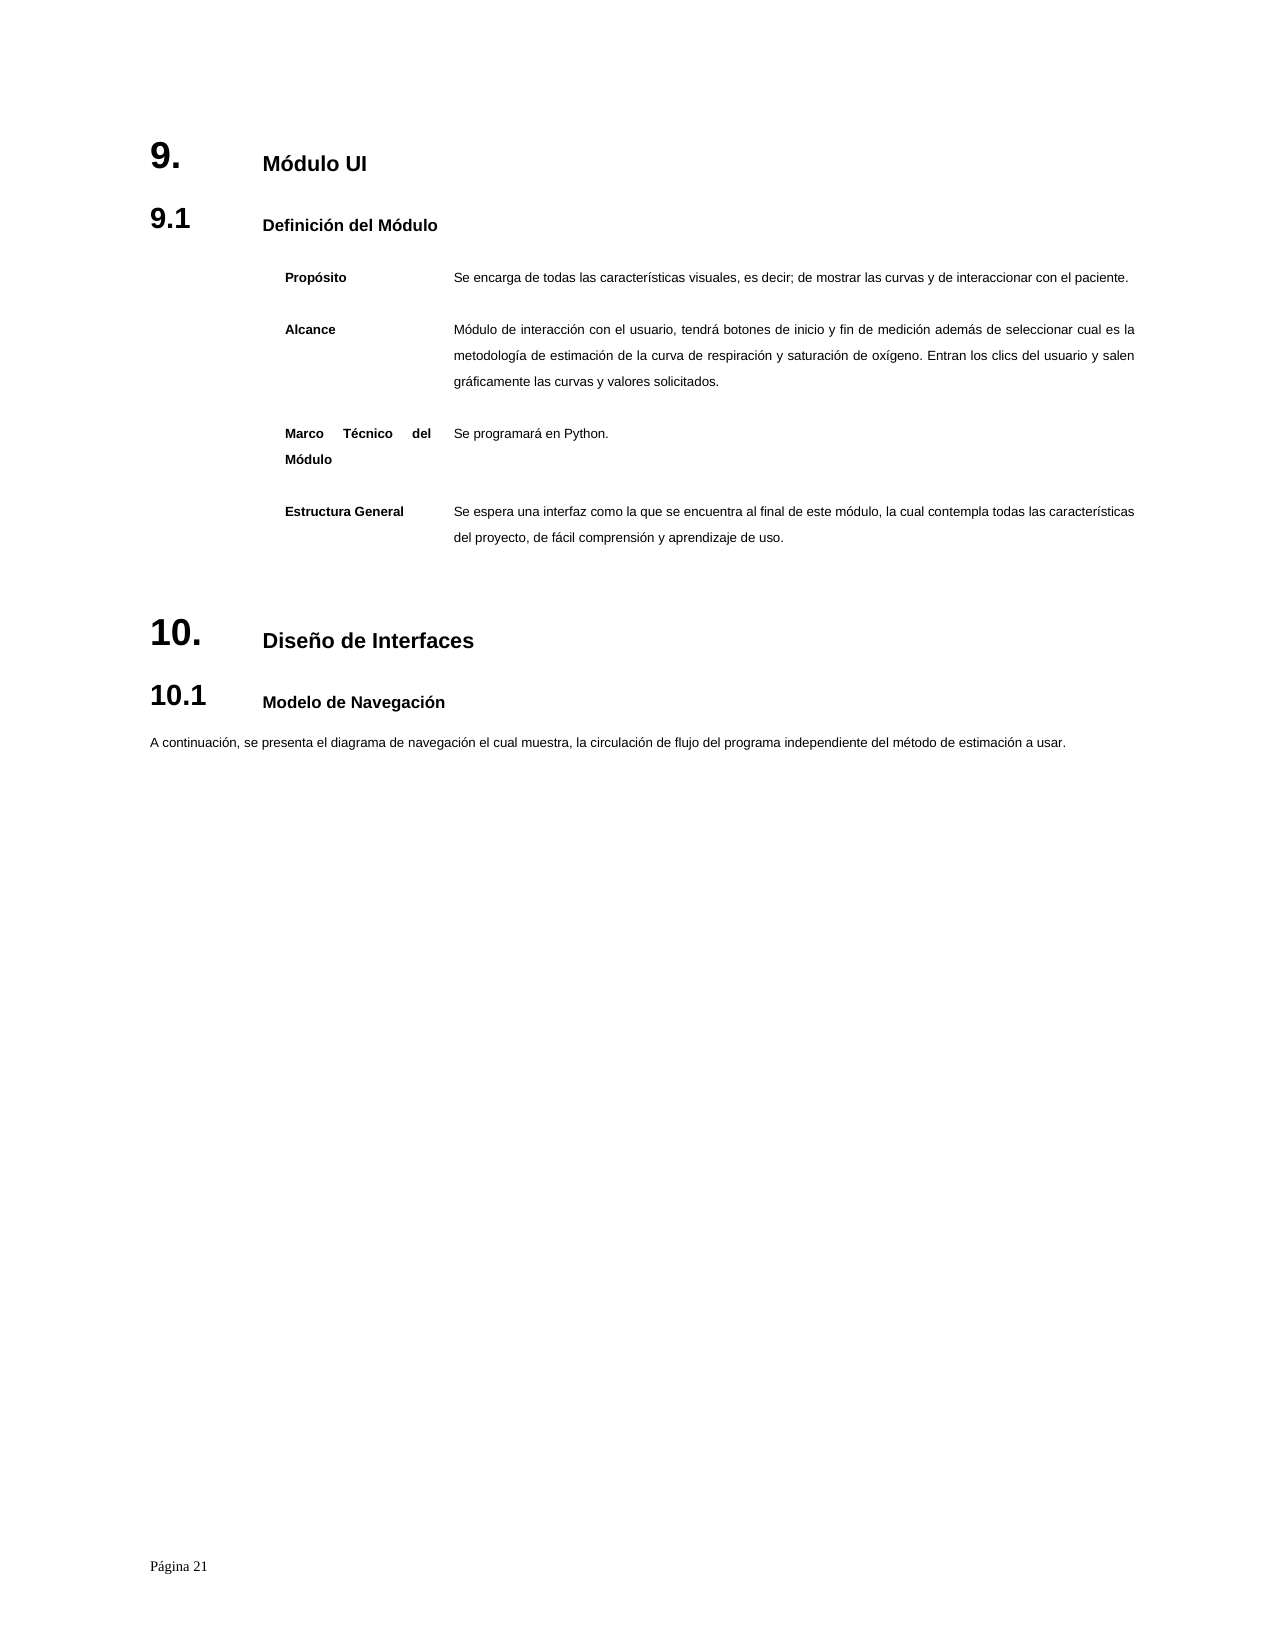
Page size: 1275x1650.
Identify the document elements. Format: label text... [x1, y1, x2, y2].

list Módulo UI [150, 133, 1125, 176]
table_header Propósito [274, 247, 442, 298]
table_cell Se espera una interfaz como la que se encuentra al final de este módulo, la cual contempla todas las características del proyecto, de fácil comprensión y aprendizaje de uso. [443, 480, 1147, 610]
table_cell Marco Técnico del Módulo [274, 403, 442, 480]
table_cell Se programará en Python. [443, 403, 1147, 480]
list Modelo de Navegación [150, 678, 1125, 711]
table_header Se encarga de todas las características visuales, es decir; de mostrar las curvas y de interaccionar con el paciente. [443, 247, 1147, 298]
table_cell Módulo de interacción con el usuario, tendrá botones de inicio y fin de medición además de seleccionar cual es la metodología de estimación de la curva de respiración y saturación de oxígeno. Entran los clics del usuario y salen gráficamente las curvas y valores solicitados. [443, 298, 1147, 402]
list Diseño de Interfaces [150, 610, 1125, 653]
text A continuación, se presenta el diagrama de navegación el cual muestra, la circulación de flujo del programa independiente del método de estimación a usar. [150, 724, 1125, 750]
table_cell Alcance [274, 298, 442, 402]
table_cell Estructura General [274, 480, 442, 610]
list Definición del Módulo [150, 201, 1125, 234]
